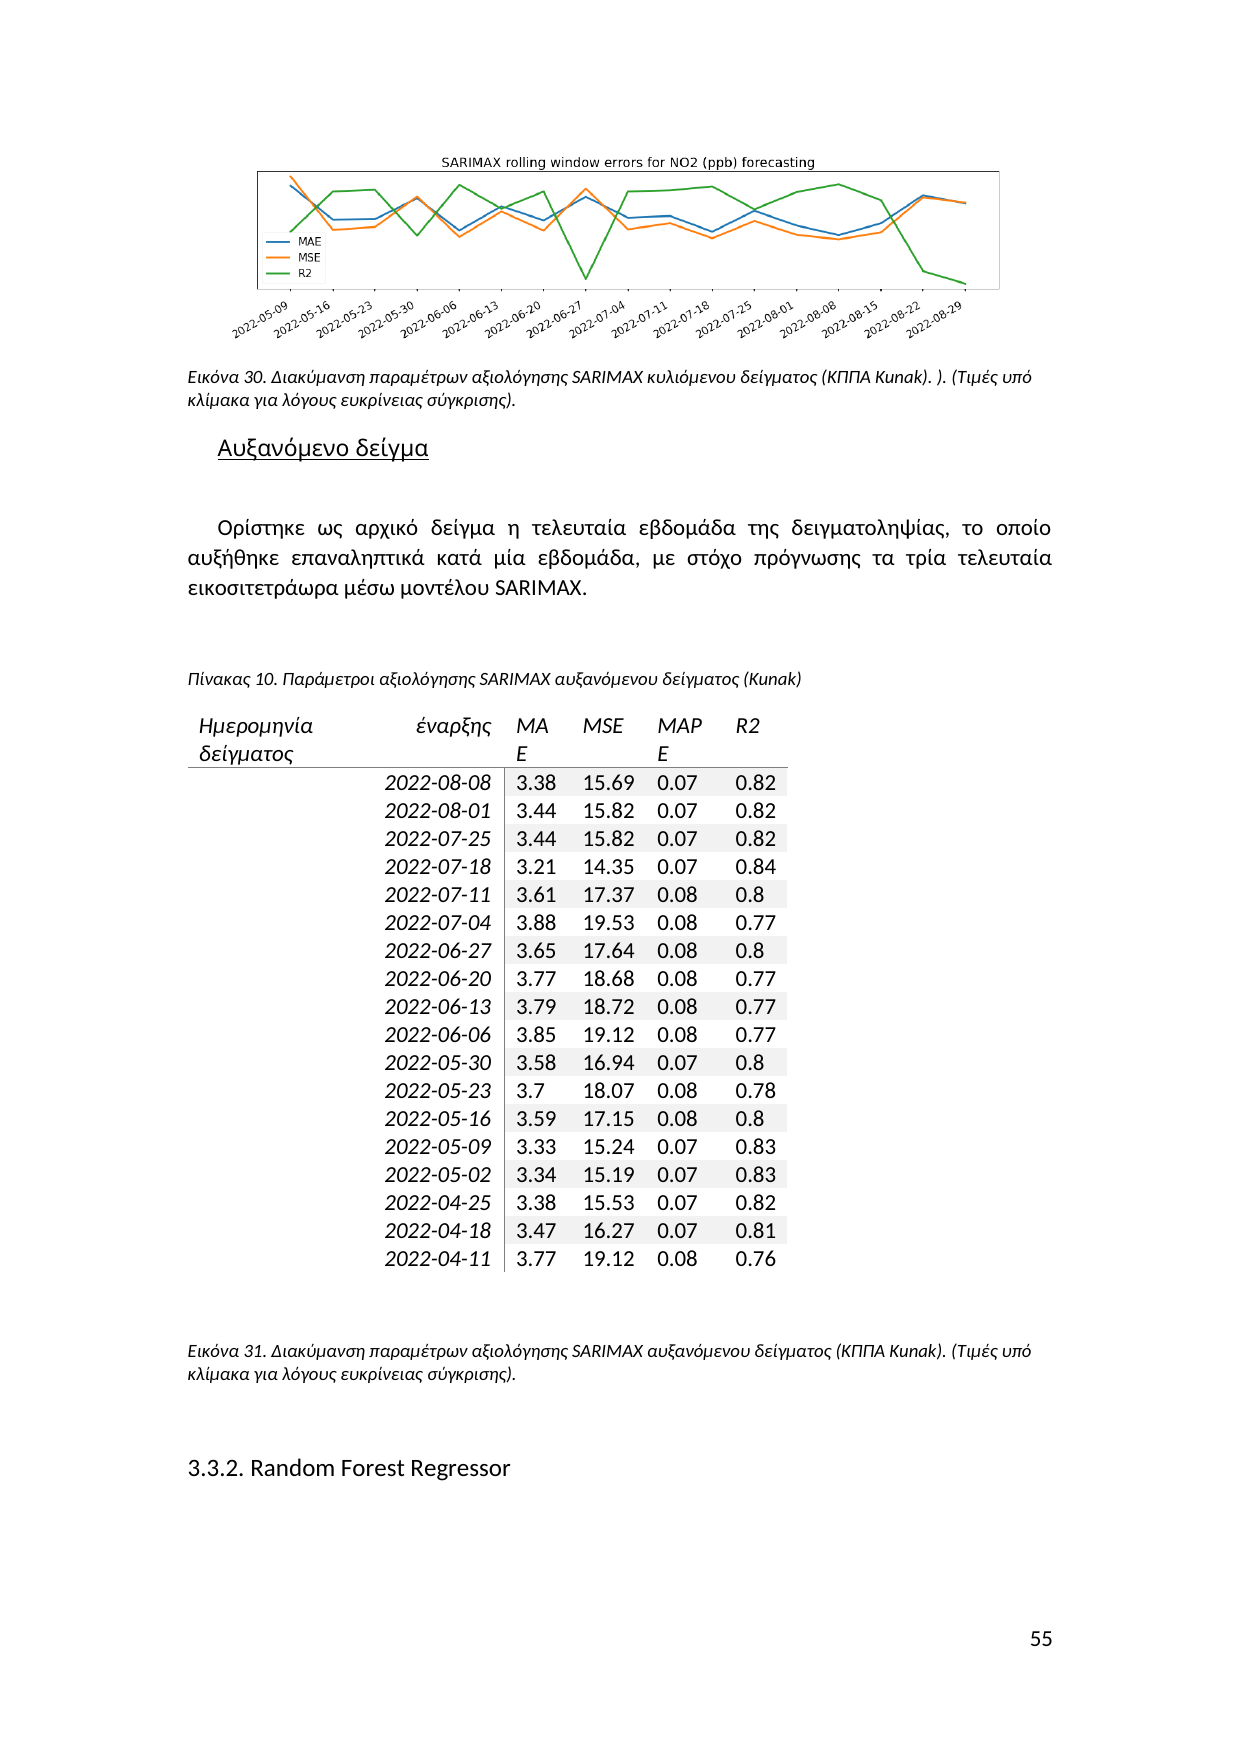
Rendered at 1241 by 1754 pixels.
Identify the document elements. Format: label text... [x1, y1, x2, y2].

table_cell 0.81 [724, 1216, 787, 1244]
subtitle Αυξανόμενο δείγμα [187, 432, 1053, 463]
table_cell 0.07 [646, 1188, 724, 1216]
table_cell 15.82 [571, 796, 646, 824]
table_cell 0.8 [724, 936, 787, 964]
table_cell 0.07 [646, 796, 724, 824]
table_cell 2022-05-23 [188, 1076, 504, 1104]
table_cell 3.59 [505, 1104, 571, 1132]
text Ορίστηκε ως αρχικό δείγμα η τελευταία εβδομάδα της δειγματοληψίας, το οποίο αυξήθηκε επαναληπτικά κατά μία εβδομάδα, με στόχο πρόγνωσης τα τρία τελευταία εικοσιτετράωρα μέσω μοντέλου SARIMAX. [187, 513, 1053, 601]
table_cell 0.8 [724, 880, 787, 908]
table_cell 19.12 [571, 1244, 646, 1272]
table_header MSE [571, 711, 646, 767]
table_cell 0.08 [646, 1020, 724, 1048]
subtitle Random Forest Regressor [187, 1452, 1053, 1483]
table_cell 0.08 [646, 936, 724, 964]
table_cell 2022-04-18 [188, 1216, 504, 1244]
table_cell 2022-06-06 [188, 1020, 504, 1048]
table_header MAE [505, 711, 571, 767]
table_cell 0.08 [646, 1104, 724, 1132]
table_cell 3.47 [505, 1216, 571, 1244]
table_cell 0.07 [646, 768, 724, 796]
table_cell 14.35 [571, 852, 646, 880]
table_cell 3.44 [505, 796, 571, 824]
table_header MAPE [646, 711, 724, 767]
table_cell 0.08 [646, 964, 724, 992]
table_cell 0.78 [724, 1076, 787, 1104]
table_cell 3.88 [505, 908, 571, 936]
table_cell 17.64 [571, 936, 646, 964]
table_header R2 [724, 711, 787, 767]
table_cell 2022-05-30 [188, 1048, 504, 1076]
table_cell 2022-06-20 [188, 964, 504, 992]
table_cell 0.8 [724, 1104, 787, 1132]
table_cell 3.21 [505, 852, 571, 880]
table_cell 3.77 [505, 1244, 571, 1272]
table_cell 0.07 [646, 852, 724, 880]
table_cell 0.82 [724, 796, 787, 824]
table_cell 2022-07-25 [188, 824, 504, 852]
table_cell 15.53 [571, 1188, 646, 1216]
table_cell 0.8 [724, 1048, 787, 1076]
table_cell 17.15 [571, 1104, 646, 1132]
text Πίνακας 10. Παράμετροι αξιολόγησης SARIMAX αυξανόμενου δείγματος (Kunak) [187, 667, 1053, 690]
table_cell 15.19 [571, 1160, 646, 1188]
table_cell 0.08 [646, 992, 724, 1020]
table_cell 0.07 [646, 1132, 724, 1160]
table_cell 0.77 [724, 908, 787, 936]
table_cell 3.65 [505, 936, 571, 964]
table_cell 0.07 [646, 1216, 724, 1244]
table_cell 0.07 [646, 1160, 724, 1188]
table_cell 3.38 [505, 768, 571, 796]
table_cell 15.82 [571, 824, 646, 852]
table_cell 2022-08-08 [188, 768, 504, 796]
table_cell 16.27 [571, 1216, 646, 1244]
picture [217, 150, 1005, 347]
table_cell 3.79 [505, 992, 571, 1020]
table_cell 2022-04-25 [188, 1188, 504, 1216]
table_cell 3.85 [505, 1020, 571, 1048]
table_cell 0.83 [724, 1160, 787, 1188]
table_cell 19.12 [571, 1020, 646, 1048]
table_cell 0.82 [724, 1188, 787, 1216]
table_cell 0.07 [646, 824, 724, 852]
table_cell 0.08 [646, 1076, 724, 1104]
table_cell 2022-07-04 [188, 908, 504, 936]
table_header Ημερομηνία έναρξης δείγματος [188, 711, 504, 767]
table_cell 3.34 [505, 1160, 571, 1188]
table_cell 0.07 [646, 1048, 724, 1076]
table_cell 2022-05-09 [188, 1132, 504, 1160]
table_cell 2022-06-13 [188, 992, 504, 1020]
table_cell 3.7 [505, 1076, 571, 1104]
table_cell 18.72 [571, 992, 646, 1020]
table_cell 0.08 [646, 880, 724, 908]
table_cell 0.84 [724, 852, 787, 880]
table_cell 2022-07-18 [188, 852, 504, 880]
table_cell 0.76 [724, 1244, 787, 1272]
text Εικόνα 31. Διακύμανση παραμέτρων αξιολόγησης SARIMAX αυξανόμενου δείγματος (ΚΠΠΑ Kunak). (Τιμές υπό κλίμακα για λόγους ευκρίνειας σύγκρισης). [187, 1339, 1053, 1385]
table_cell 2022-04-11 [188, 1244, 504, 1272]
table_cell 2022-06-27 [188, 936, 504, 964]
table_cell 0.08 [646, 908, 724, 936]
table_cell 0.77 [724, 992, 787, 1020]
table_cell 3.33 [505, 1132, 571, 1160]
table_cell 0.82 [724, 768, 787, 796]
table_cell 0.77 [724, 1020, 787, 1048]
table_cell 2022-05-16 [188, 1104, 504, 1132]
table_cell 3.77 [505, 964, 571, 992]
table_cell 19.53 [571, 908, 646, 936]
table_cell 18.68 [571, 964, 646, 992]
table_cell 2022-08-01 [188, 796, 504, 824]
table_cell 15.24 [571, 1132, 646, 1160]
table_cell 17.37 [571, 880, 646, 908]
table_cell 15.69 [571, 768, 646, 796]
table_cell 3.44 [505, 824, 571, 852]
table_cell 0.82 [724, 824, 787, 852]
table_cell 18.07 [571, 1076, 646, 1104]
table_cell 0.08 [646, 1244, 724, 1272]
table_cell 3.61 [505, 880, 571, 908]
table_cell 2022-07-11 [188, 880, 504, 908]
table_cell 3.38 [505, 1188, 571, 1216]
table_cell 16.94 [571, 1048, 646, 1076]
table_cell 2022-05-02 [188, 1160, 504, 1188]
table_cell 0.83 [724, 1132, 787, 1160]
table_cell 3.58 [505, 1048, 571, 1076]
table_cell 0.77 [724, 964, 787, 992]
text Εικόνα 30. Διακύμανση παραμέτρων αξιολόγησης SARIMAX κυλιόμενου δείγματος (ΚΠΠΑ Kunak). ). (Τιμές υπό κλίμακα για λόγους ευκρίνειας σύγκρισης). [187, 366, 1053, 411]
